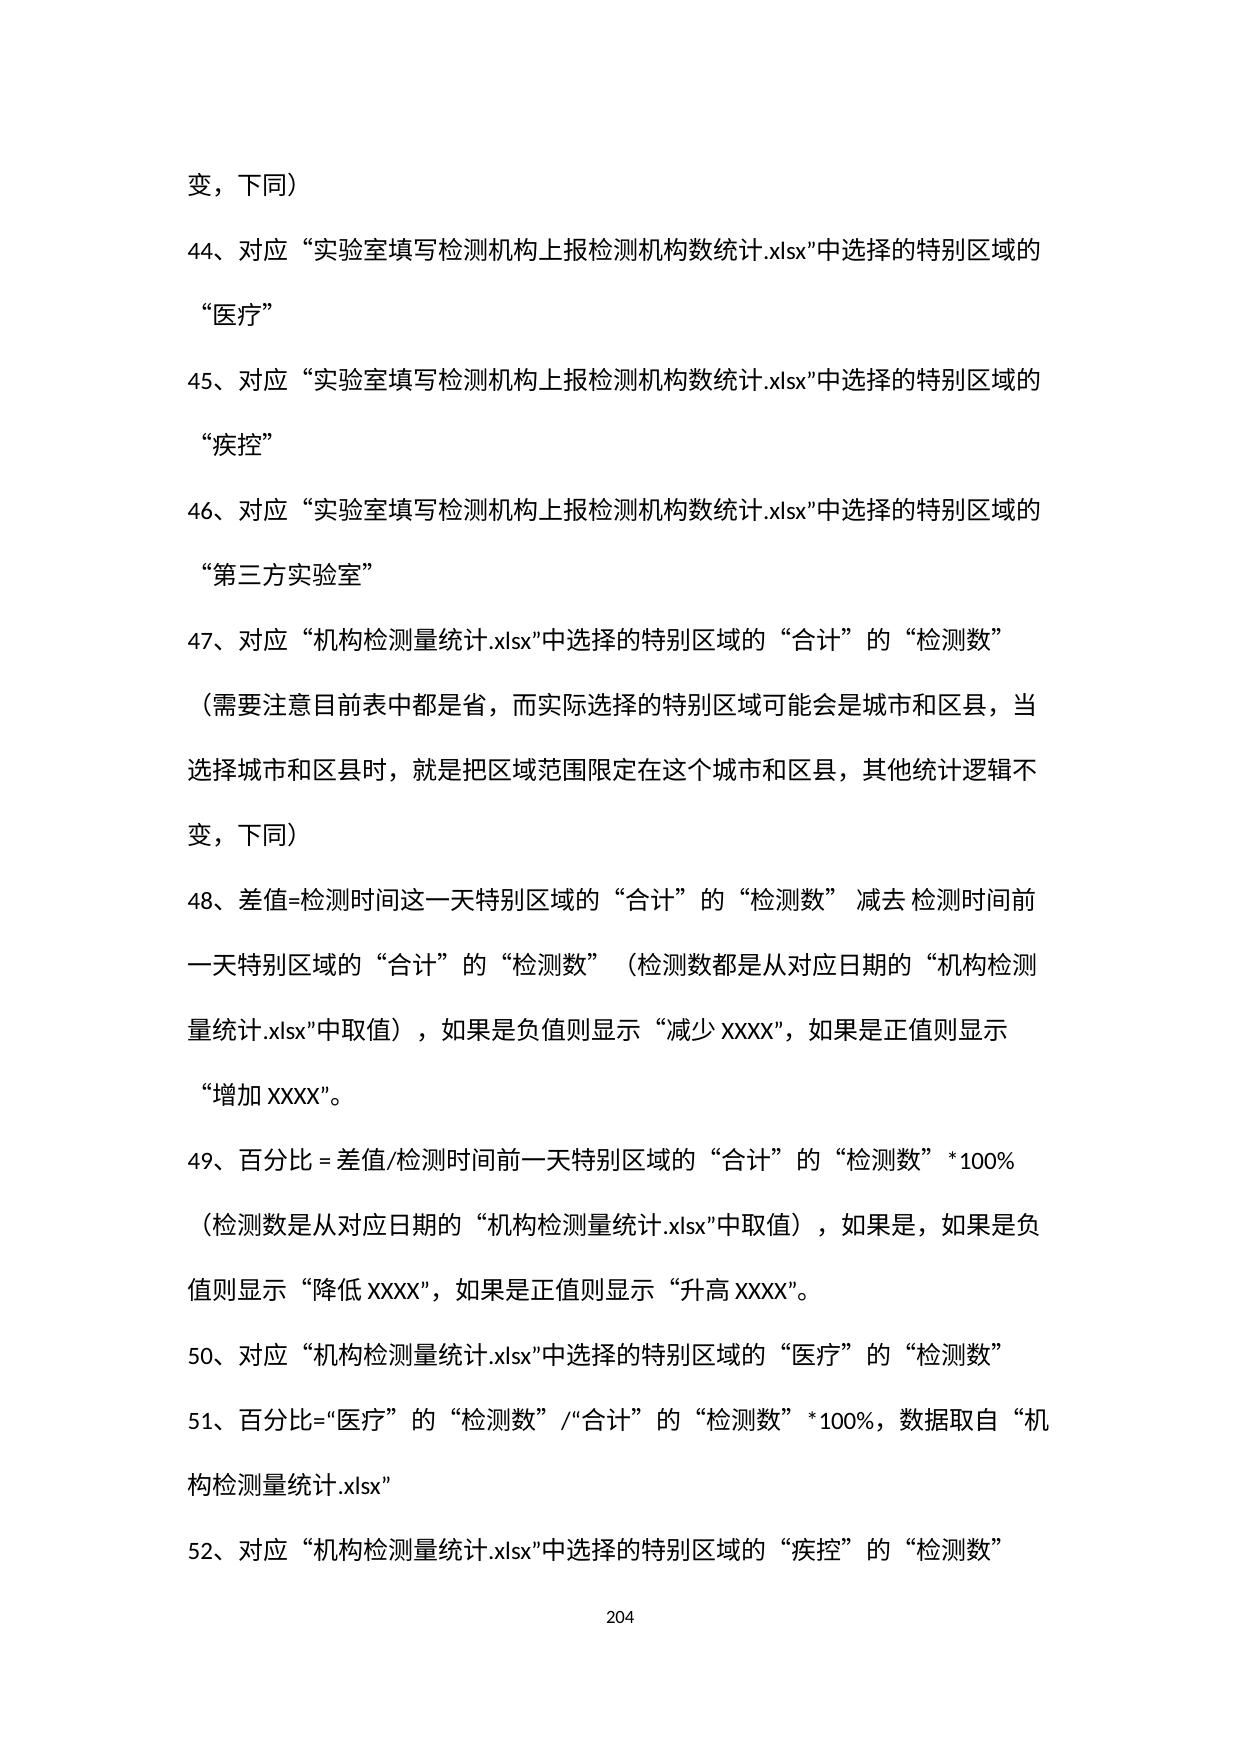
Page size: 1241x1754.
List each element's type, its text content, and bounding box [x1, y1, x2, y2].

list 对应“实验室填写检测机构上报检测机构数统计.xlsx”中选择的特别区域的“疾控” [187, 346, 1053, 476]
list 差值=检测时间这一天特别区域的“合计”的“检测数” 减去 检测时间前一天特别区域的“合计”的“检测数”（检测数都是从对应日期的“机构检测量统计.xlsx”中取值），如果是负值则显示“减少XXXX”，如果是正值则显示“增加XXXX”。 [187, 866, 1053, 1126]
list 百分比 = 差值/检测时间前一天特别区域的“合计”的“检测数”*100% （检测数是从对应日期的“机构检测量统计.xlsx”中取值），如果是，如果是负值则显示“降低XXXX”，如果是正值则显示“升高XXXX”。 [187, 1126, 1053, 1321]
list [187, 151, 1053, 216]
list 对应“机构检测量统计.xlsx”中选择的特别区域的“医疗”的“检测数” [187, 1321, 1053, 1386]
list 对应“实验室填写检测机构上报检测机构数统计.xlsx”中选择的特别区域的“第三方实验室” [187, 476, 1053, 606]
list 对应“实验室填写检测机构上报检测机构数统计.xlsx”中选择的特别区域的“医疗” [187, 216, 1053, 346]
list 对应“机构检测量统计.xlsx”中选择的特别区域的“合计”的“检测数”（需要注意目前表中都是省，而实际选择的特别区域可能会是城市和区县，当选择城市和区县时，就是把区域范围限定在这个城市和区县，其他统计逻辑不变，下同） [187, 606, 1053, 866]
list 百分比=“医疗”的“检测数”/“合计”的“检测数”*100%，数据取自“机构检测量统计.xlsx” [187, 1386, 1053, 1516]
list 对应“机构检测量统计.xlsx”中选择的特别区域的“疾控”的“检测数” [187, 1516, 1053, 1581]
